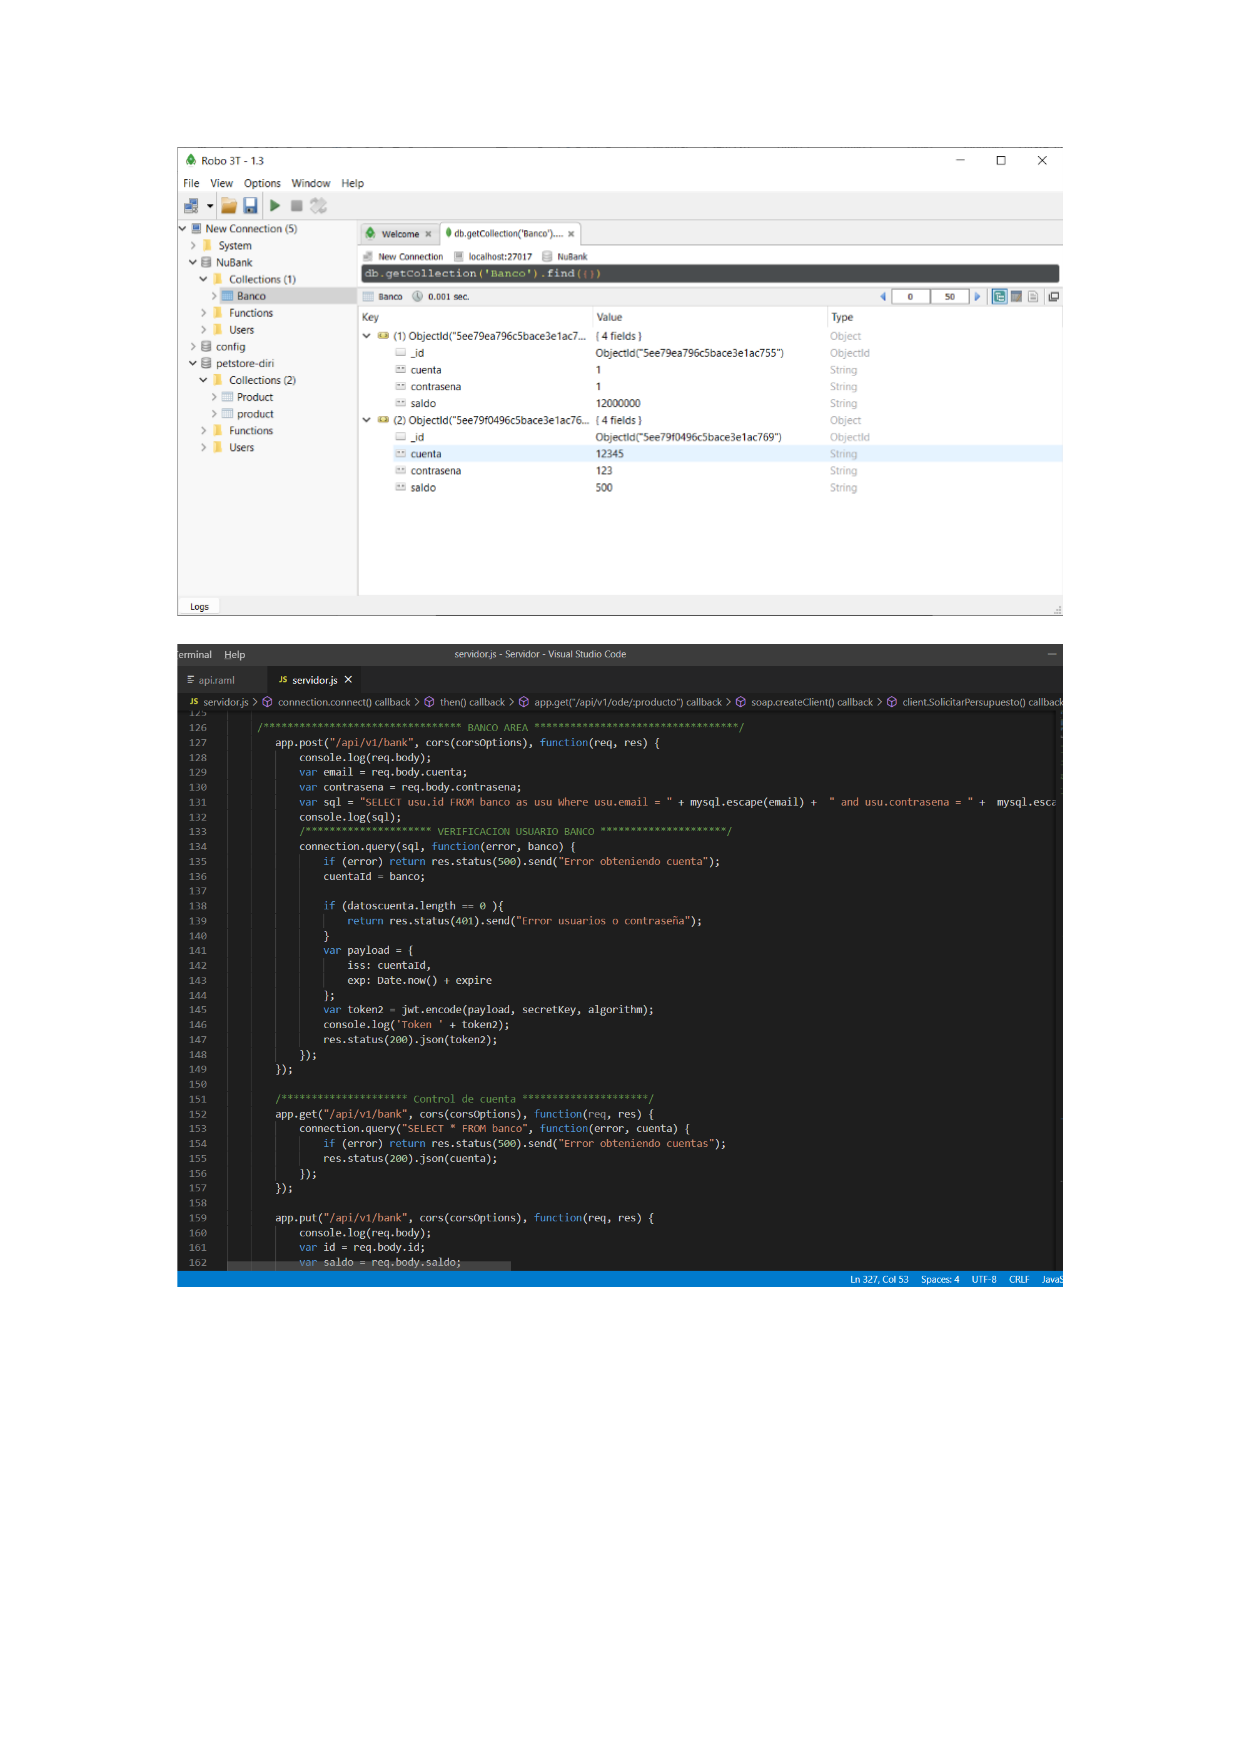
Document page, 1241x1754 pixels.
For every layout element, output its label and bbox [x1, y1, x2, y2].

picture [177, 644, 1063, 1287]
picture [177, 147, 1063, 616]
